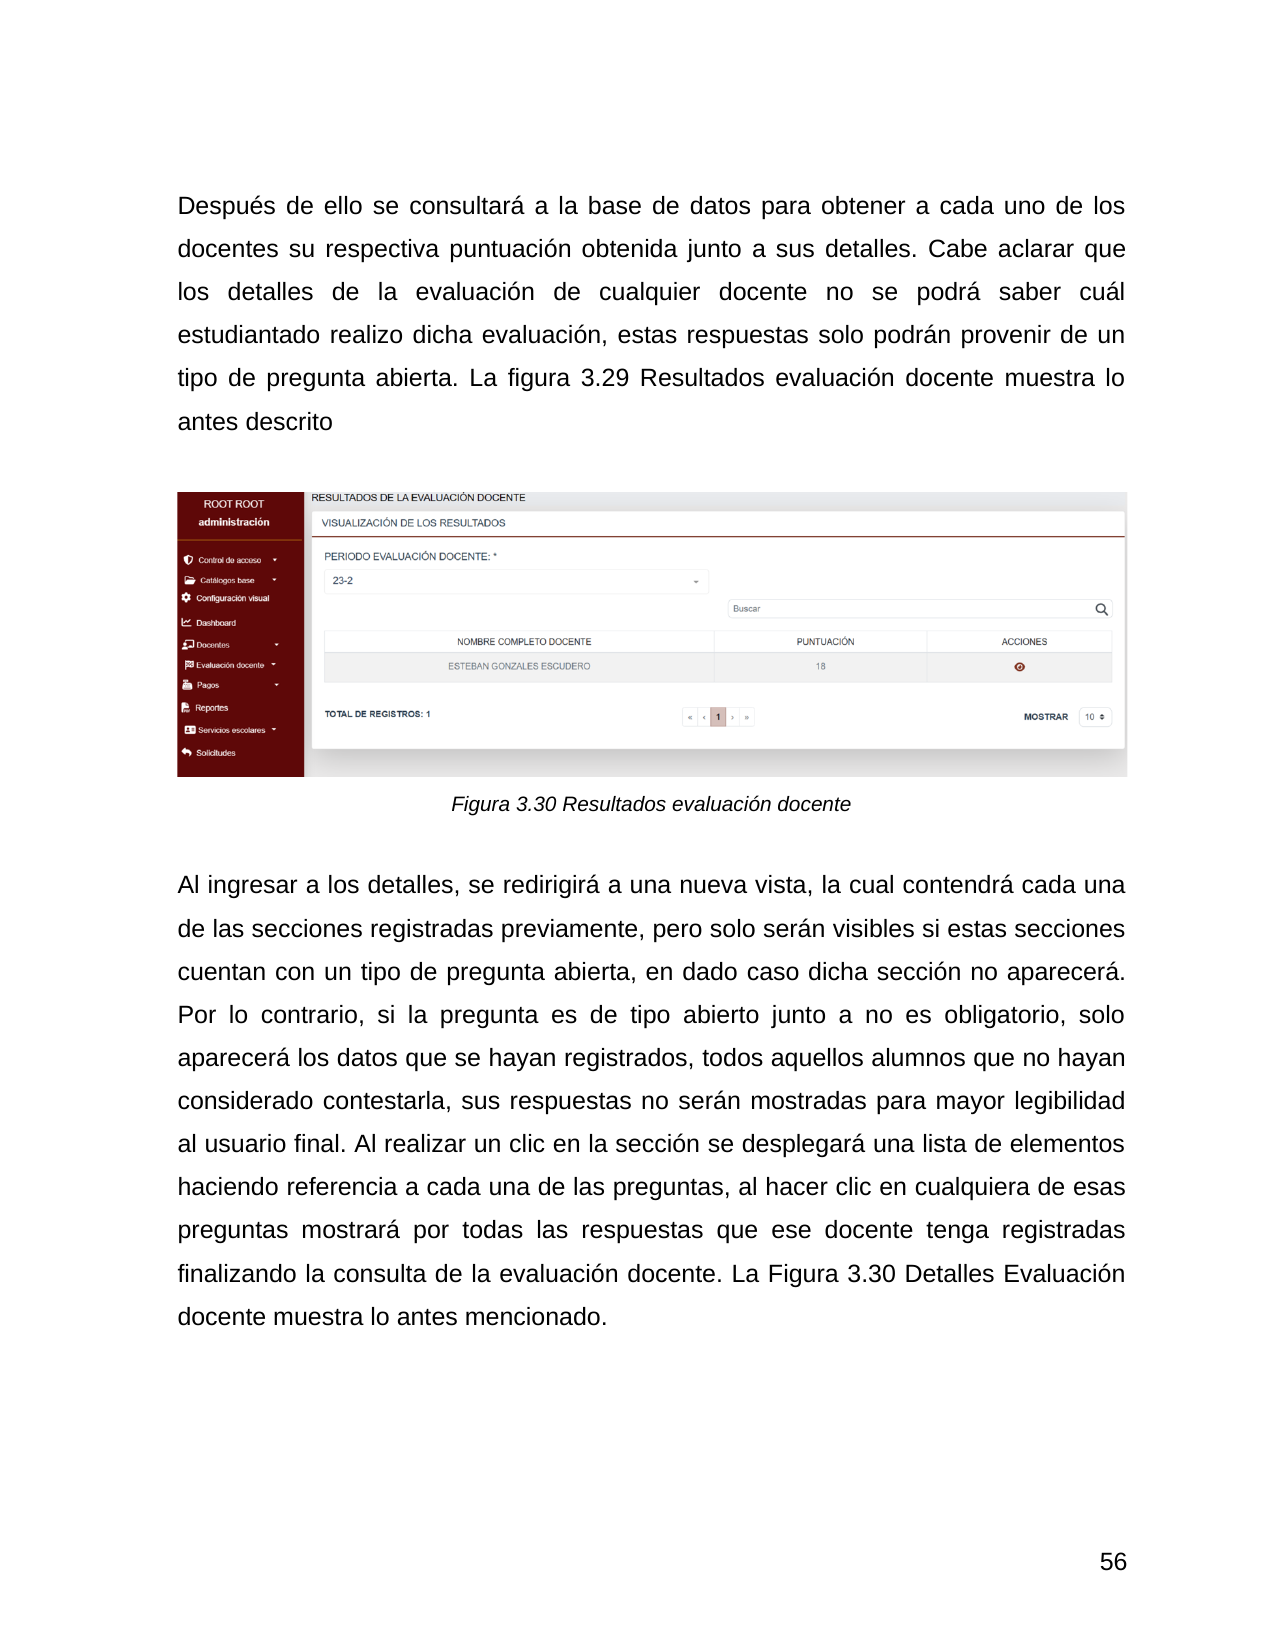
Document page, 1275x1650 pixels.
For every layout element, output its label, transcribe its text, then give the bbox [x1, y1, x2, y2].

picture [177, 492, 1128, 777]
text Al ingresar a los detalles, se redirigirá a una nueva vista, la cual contendrá cada una de las secciones registradas previamente, pero solo serán visibles si estas secciones cuentan con un tipo de pregunta abierta, en dado caso dicha sección no aparecerá. Por lo contrario, si la pregunta es de tipo abierto junto a no es obligatorio, solo aparecerá los datos que se hayan registrados, todos aquellos alumnos que no hayan considerado contestarla, sus respuestas no serán mostradas para mayor legibilidad al usuario final. Al realizar un clic en la sección se desplegará una lista de elementos haciendo referencia a cada una de las preguntas, al hacer clic en cualquiera de esas preguntas mostrará por todas las respuestas que ese docente tenga registradas finalizando la consulta de la evaluación docente. La Figura 3.30 Detalles Evaluación docente muestra lo antes mencionado. [177, 870, 1127, 1330]
text Después de ello se consultará a la base de datos para obtener a cada uno de los docentes su respectiva puntuación obtenida junto a sus detalles. Cabe aclarar que los detalles de la evaluación de cualquier docente no se podrá saber cuál estudiantado realizo dicha evaluación, estas respuestas solo podrán provenir de un tipo de pregunta abierta. La figura 3.29 Resultados evaluación docente muestra lo antes descrito [177, 191, 1127, 435]
